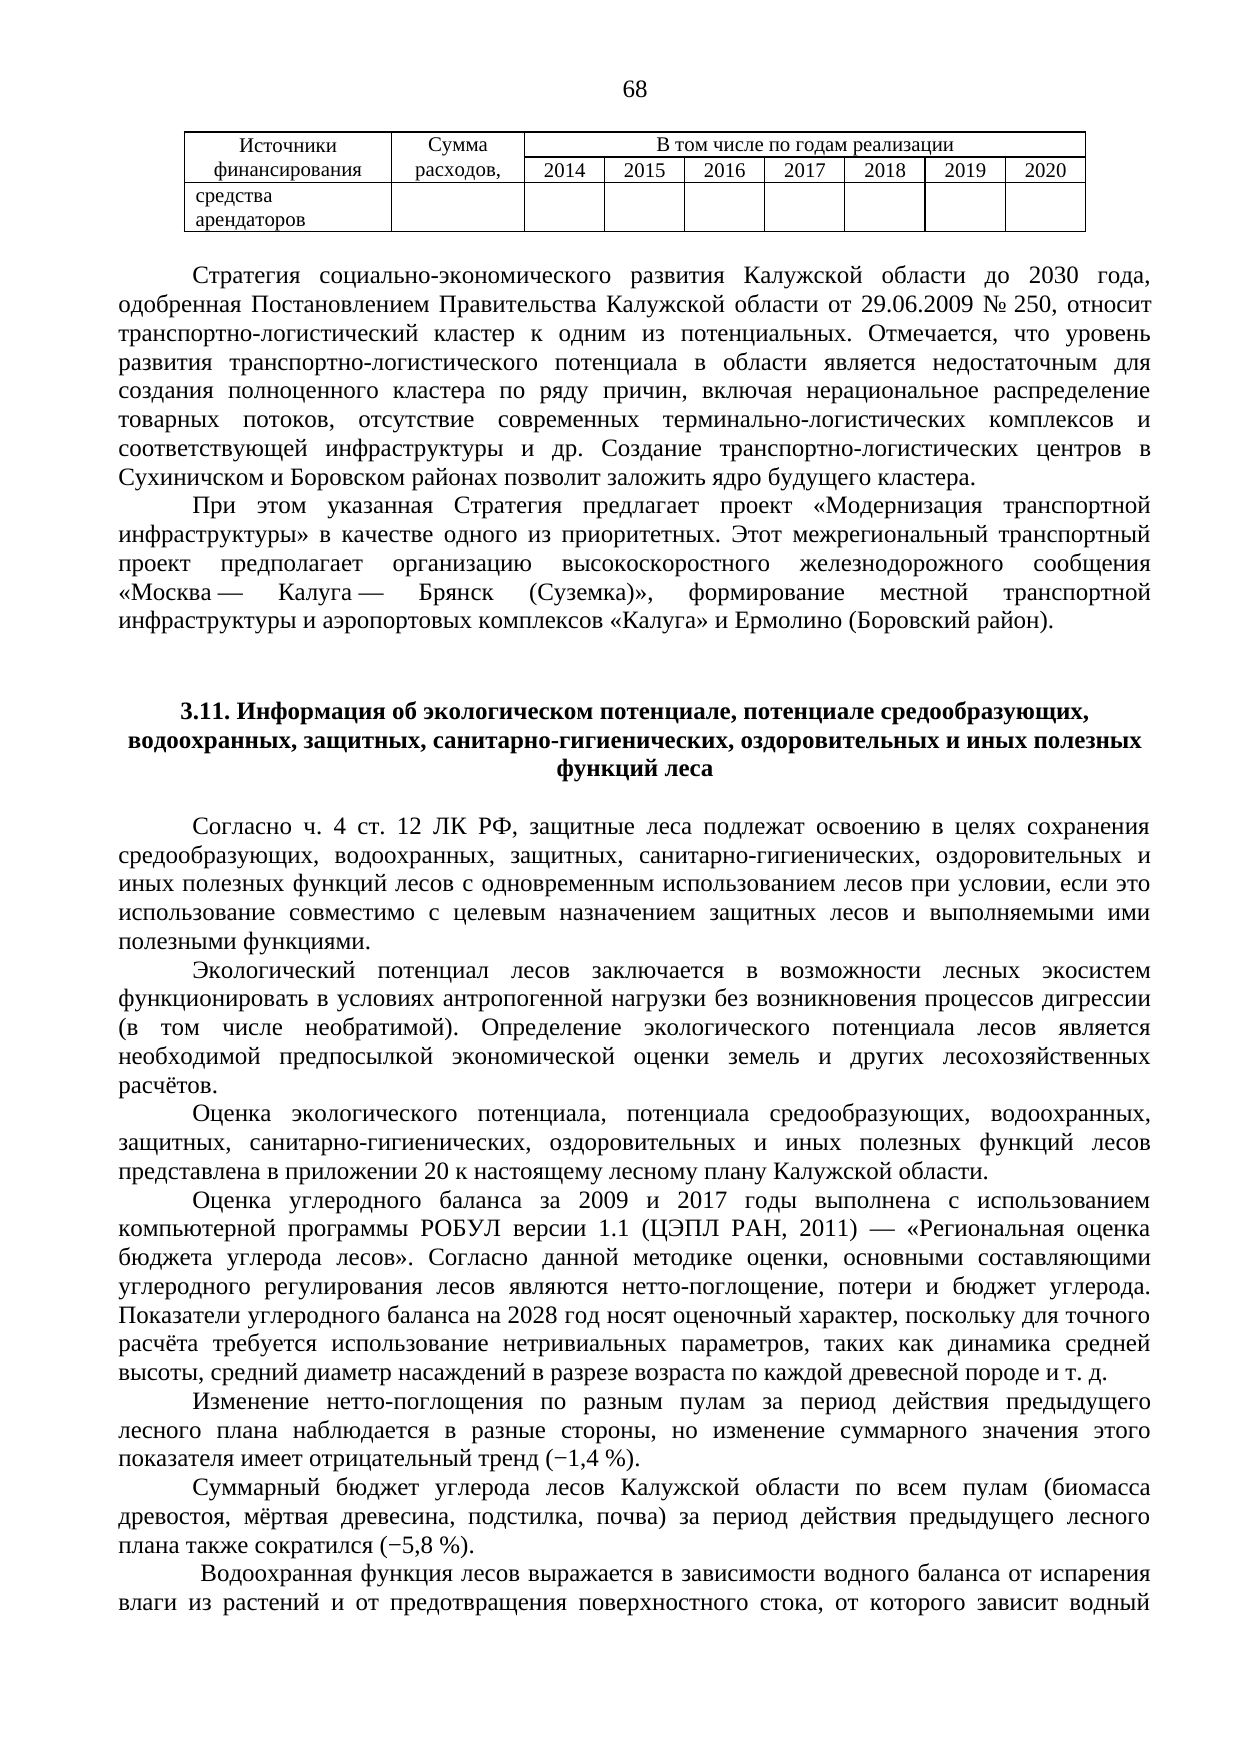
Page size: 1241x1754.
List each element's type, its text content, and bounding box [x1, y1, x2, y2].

text Изменение нетто-поглощения по разным пулам за период действия предыдущего лесного плана наблюдается в разные стороны, но изменение суммарного значения этого показателя имеет отрицательный тренд (−1,4 %). [118, 1386, 1152, 1472]
subtitle 3.11. Информация об экологическом потенциале, потенциале средообразующих, водоохранных, защитных, санитарно-гигиенических, оздоровительных и иных полезных функций леса [118, 696, 1152, 782]
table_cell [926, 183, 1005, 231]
text Оценка экологического потенциала, потенциала средообразующих, водоохранных, защитных, санитарно-гигиенических, оздоровительных и иных полезных функций лесов представлена в приложении 20 к настоящему лесному плану Калужской области. [118, 1098, 1152, 1185]
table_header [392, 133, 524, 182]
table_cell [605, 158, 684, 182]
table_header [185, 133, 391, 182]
text При этом указанная Стратегия предлагает проект «Модернизация транспортной инфраструктуры» в качестве одного из приоритетных. Этот межрегиональный транспортный проект предполагает организацию высокоскоростного железнодорожного сообщения «Москва — Калуга — Брянск (Суземка)», формирование местной транспортной инфраструктуры и аэропортовых комплексов «Калуга» и Ермолино (Боровский район). [118, 491, 1152, 634]
text Оценка углеродного баланса за 2009 и 2017 годы выполнена с использованием компьютерной программы РОБУЛ версии 1.1 (ЦЭПЛ РАН, 2011) — «Региональная оценка бюджета углерода лесов». Согласно данной методике оценки, основными составляющими углеродного регулирования лесов являются нетто-поглощение, потери и бюджет углерода. Показатели углеродного баланса на 2028 год носят оценочный характер, поскольку для точного расчёта требуется использование нетривиальных параметров, таких как динамика средней высоты, средний диаметр насаждений в разрезе возраста по каждой древесной породе и т. д. [118, 1185, 1152, 1386]
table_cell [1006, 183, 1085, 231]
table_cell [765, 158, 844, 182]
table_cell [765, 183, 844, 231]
text Стратегия социально-экономического развития Калужской области до 2030 года, одобренная Постановлением Правительства Калужской области от 29.06.2009 № 250, относит транспортно-логистический кластер к одним из потенциальных. Отмечается, что уровень развития транспортно-логистического потенциала в области является недостаточным для создания полноценного кластера по ряду причин, включая нерациональное распределение товарных потоков, отсутствие современных терминально-логистических комплексов и соответствующей инфраструктуры и др. Создание транспортно-логистических центров в Сухиничском и Боровском районах позволит заложить ядро будущего кластера. [118, 261, 1152, 491]
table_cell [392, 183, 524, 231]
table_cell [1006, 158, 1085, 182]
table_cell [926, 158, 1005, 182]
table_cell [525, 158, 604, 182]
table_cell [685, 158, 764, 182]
text Согласно ч. 4 ст. 12 ЛК РФ, защитные леса подлежат освоению в целях сохранения средообразующих, водоохранных, защитных, санитарно-гигиенических, оздоровительных и иных полезных функций лесов с одновременным использованием лесов при условии, если это использование совместимо с целевым назначением защитных лесов и выполняемыми ими полезными функциями. [118, 811, 1152, 955]
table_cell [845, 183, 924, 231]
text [118, 1558, 1152, 1616]
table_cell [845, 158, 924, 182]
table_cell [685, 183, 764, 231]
text Суммарный бюджет углерода лесов Калужской области по всем пулам (биомасса древостоя, мёртвая древесина, подстилка, почва) за период действия предыдущего лесного плана также сократился (−5,8 %). [118, 1472, 1152, 1558]
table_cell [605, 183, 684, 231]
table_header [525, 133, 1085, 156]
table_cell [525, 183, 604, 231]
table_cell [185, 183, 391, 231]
text Экологический потенциал лесов заключается в возможности лесных экосистем функционировать в условиях антропогенной нагрузки без возникновения процессов дигрессии (в том числе необратимой). Определение экологического потенциала лесов является необходимой предпосылкой экономической оценки земель и других лесохозяйственных расчётов. [118, 955, 1152, 1098]
